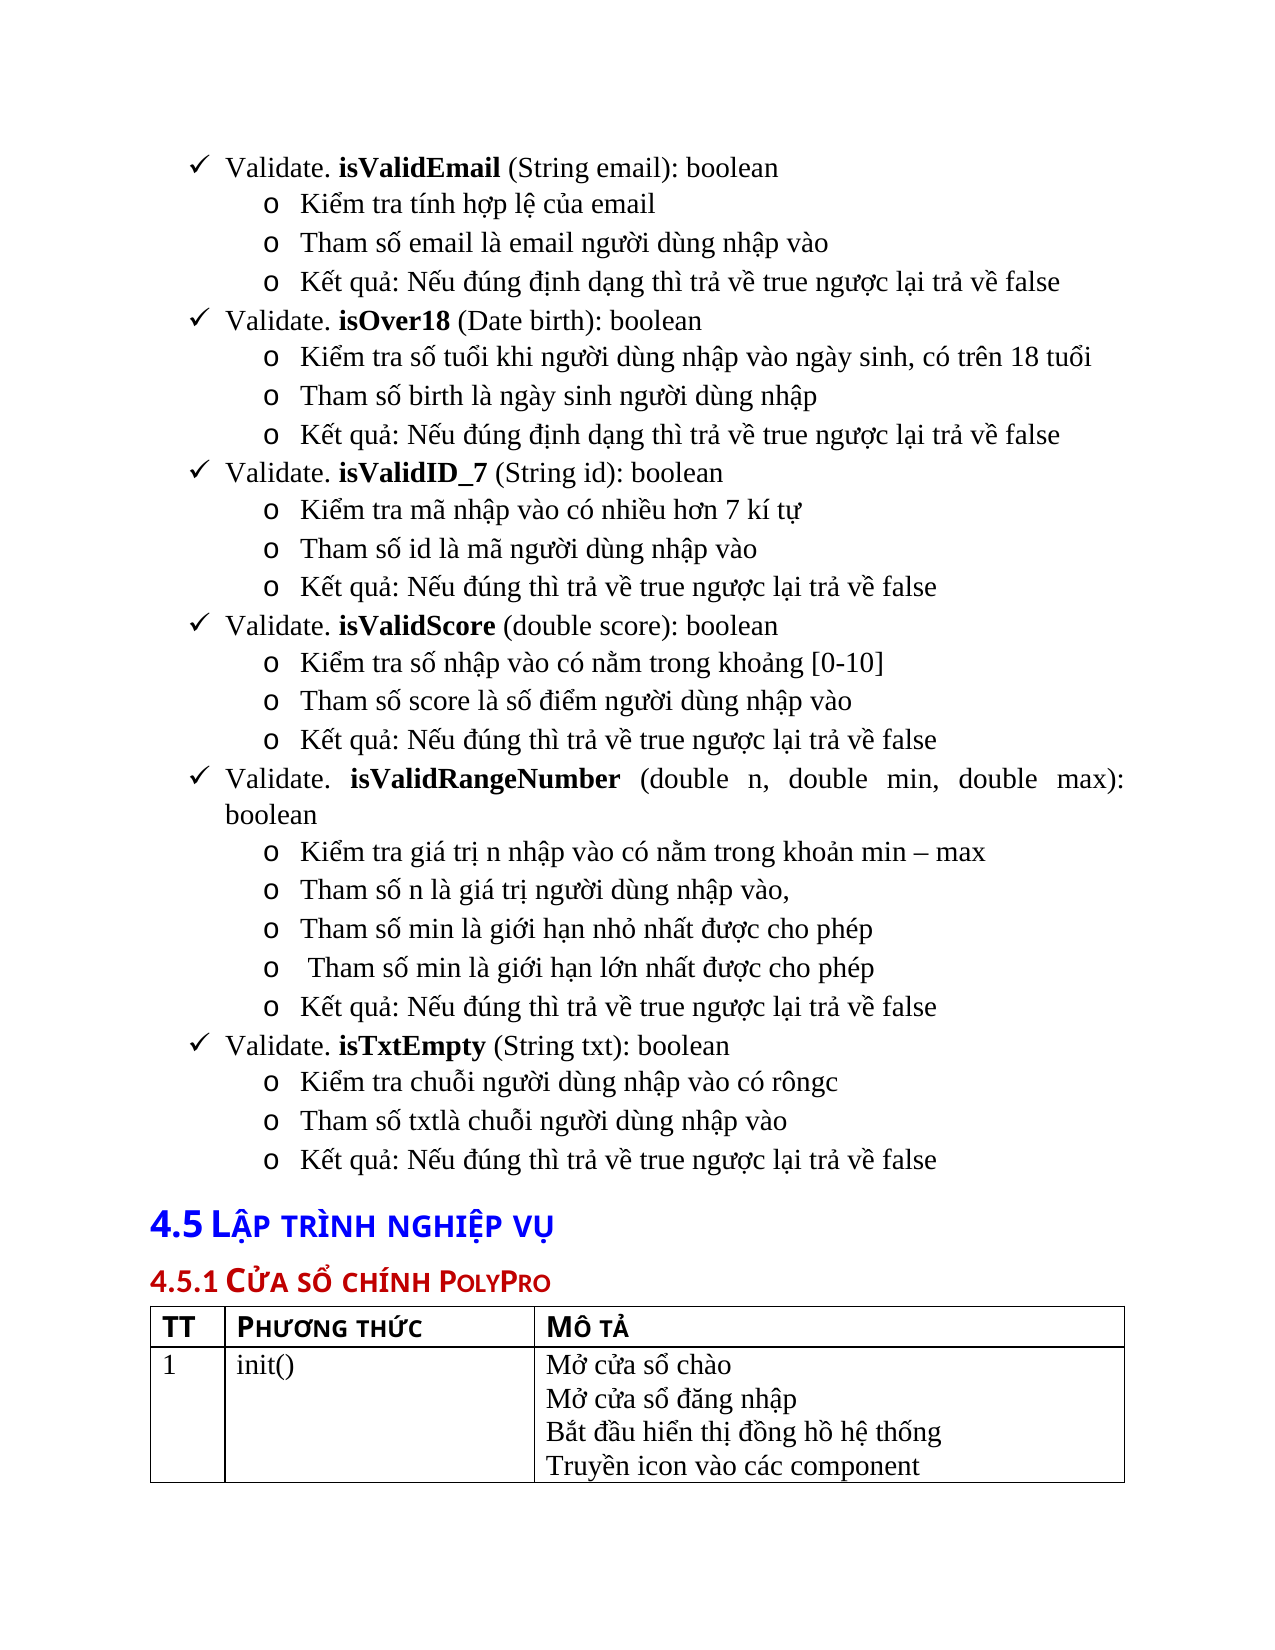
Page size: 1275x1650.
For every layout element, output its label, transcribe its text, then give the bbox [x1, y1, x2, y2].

list Kiểm tra giá trị n nhập vào có nằm trong khoản min – max [262, 834, 1125, 870]
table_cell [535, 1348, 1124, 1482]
list Kiểm tra số tuổi khi người dùng nhập vào ngày sinh, có trên 18 tuổi [262, 339, 1125, 375]
list Kết quả: Nếu đúng thì trả về true ngược lại trả về false [262, 989, 1125, 1025]
list Validate. isTxtEmpty (String txt): boolean [187, 1028, 1125, 1062]
list Validate. isOver18 (Date birth): boolean [187, 303, 1125, 336]
list Validate. isValidRangeNumber (double n, double min, double max): boolean [187, 761, 1125, 831]
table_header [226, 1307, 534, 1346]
list Kết quả: Nếu đúng định dạng thì trả về true ngược lại trả về false [262, 417, 1125, 453]
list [262, 264, 1125, 300]
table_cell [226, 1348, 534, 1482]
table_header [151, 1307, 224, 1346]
list Tham số score là số điểm người dùng nhập vào [262, 683, 1125, 719]
list Tham số email là email người dùng nhập vào [262, 225, 1125, 261]
list Kết quả: Nếu đúng thì trả về true ngược lại trả về false [262, 569, 1125, 606]
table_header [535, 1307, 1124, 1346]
list Tham số min là giới hạn lớn nhất được cho phép [262, 950, 1125, 986]
list Kiểm tra chuỗi người dùng nhập vào có rôngc [262, 1064, 1125, 1100]
list Tham số id là mã người dùng nhập vào [262, 531, 1125, 567]
list Kiểm tra tính hợp lệ của email [262, 186, 1125, 222]
list Kiểm tra số nhập vào có nằm trong khoảng [0-10] [262, 645, 1125, 681]
list Tham số min là giới hạn nhỏ nhất được cho phép [262, 911, 1125, 947]
list Validate. isValidScore (double score): boolean [187, 608, 1125, 642]
subtitle Cửa sổ chính PolyPro [150, 1257, 1125, 1302]
list Tham số birth là ngày sinh người dùng nhập [262, 378, 1125, 414]
list Kiểm tra mã nhập vào có nhiều hơn 7 kí tự [262, 492, 1125, 528]
list Validate. isValidEmail (String email): boolean [187, 150, 1125, 184]
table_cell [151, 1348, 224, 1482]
list Tham số txtlà chuỗi người dùng nhập vào [262, 1103, 1125, 1139]
list Validate. isValidID_7 (String id): boolean [187, 456, 1125, 489]
list Kết quả: Nếu đúng thì trả về true ngược lại trả về false [262, 1142, 1125, 1178]
list Tham số n là giá trị người dùng nhập vào, [262, 872, 1125, 908]
subtitle Lập trình nghiệp vụ [150, 1197, 1125, 1248]
list Kết quả: Nếu đúng thì trả về true ngược lại trả về false [262, 722, 1125, 758]
